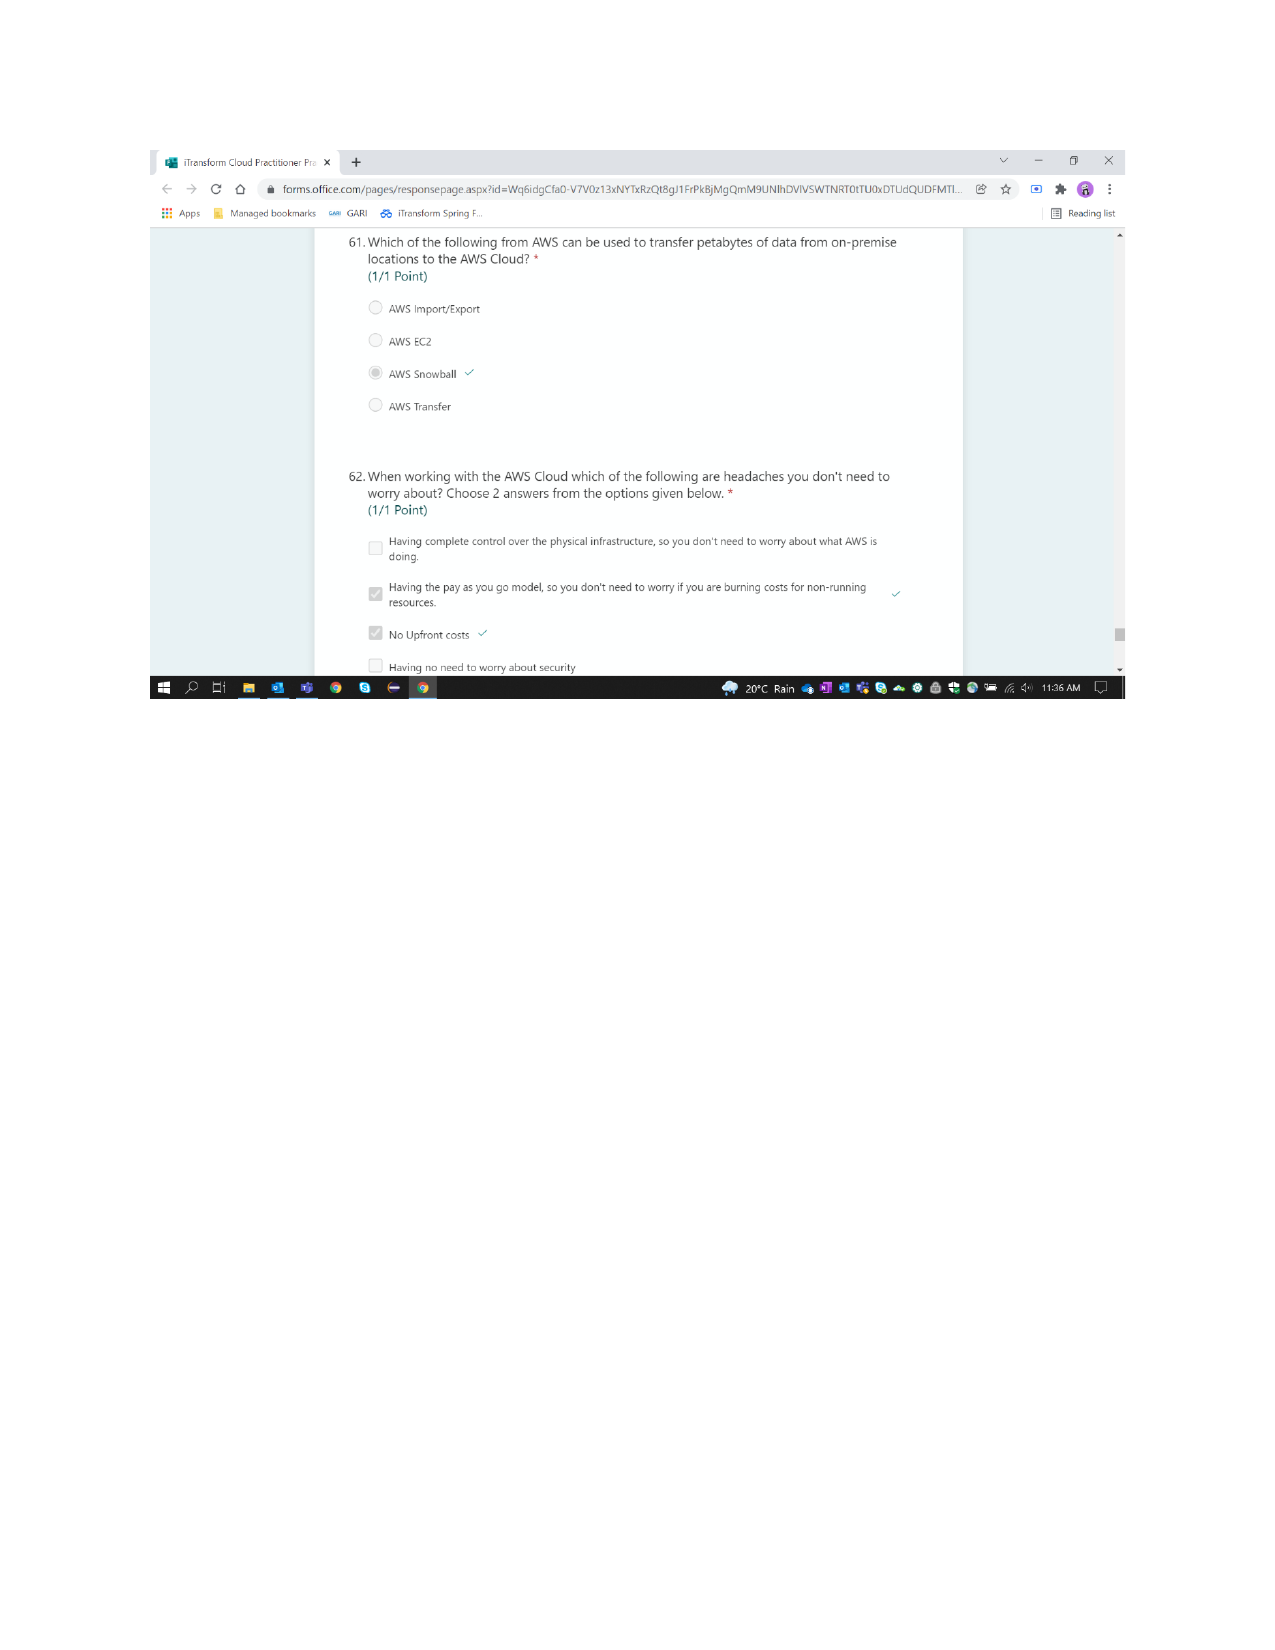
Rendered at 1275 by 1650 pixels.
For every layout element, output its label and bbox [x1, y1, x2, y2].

picture [150, 150, 1125, 699]
